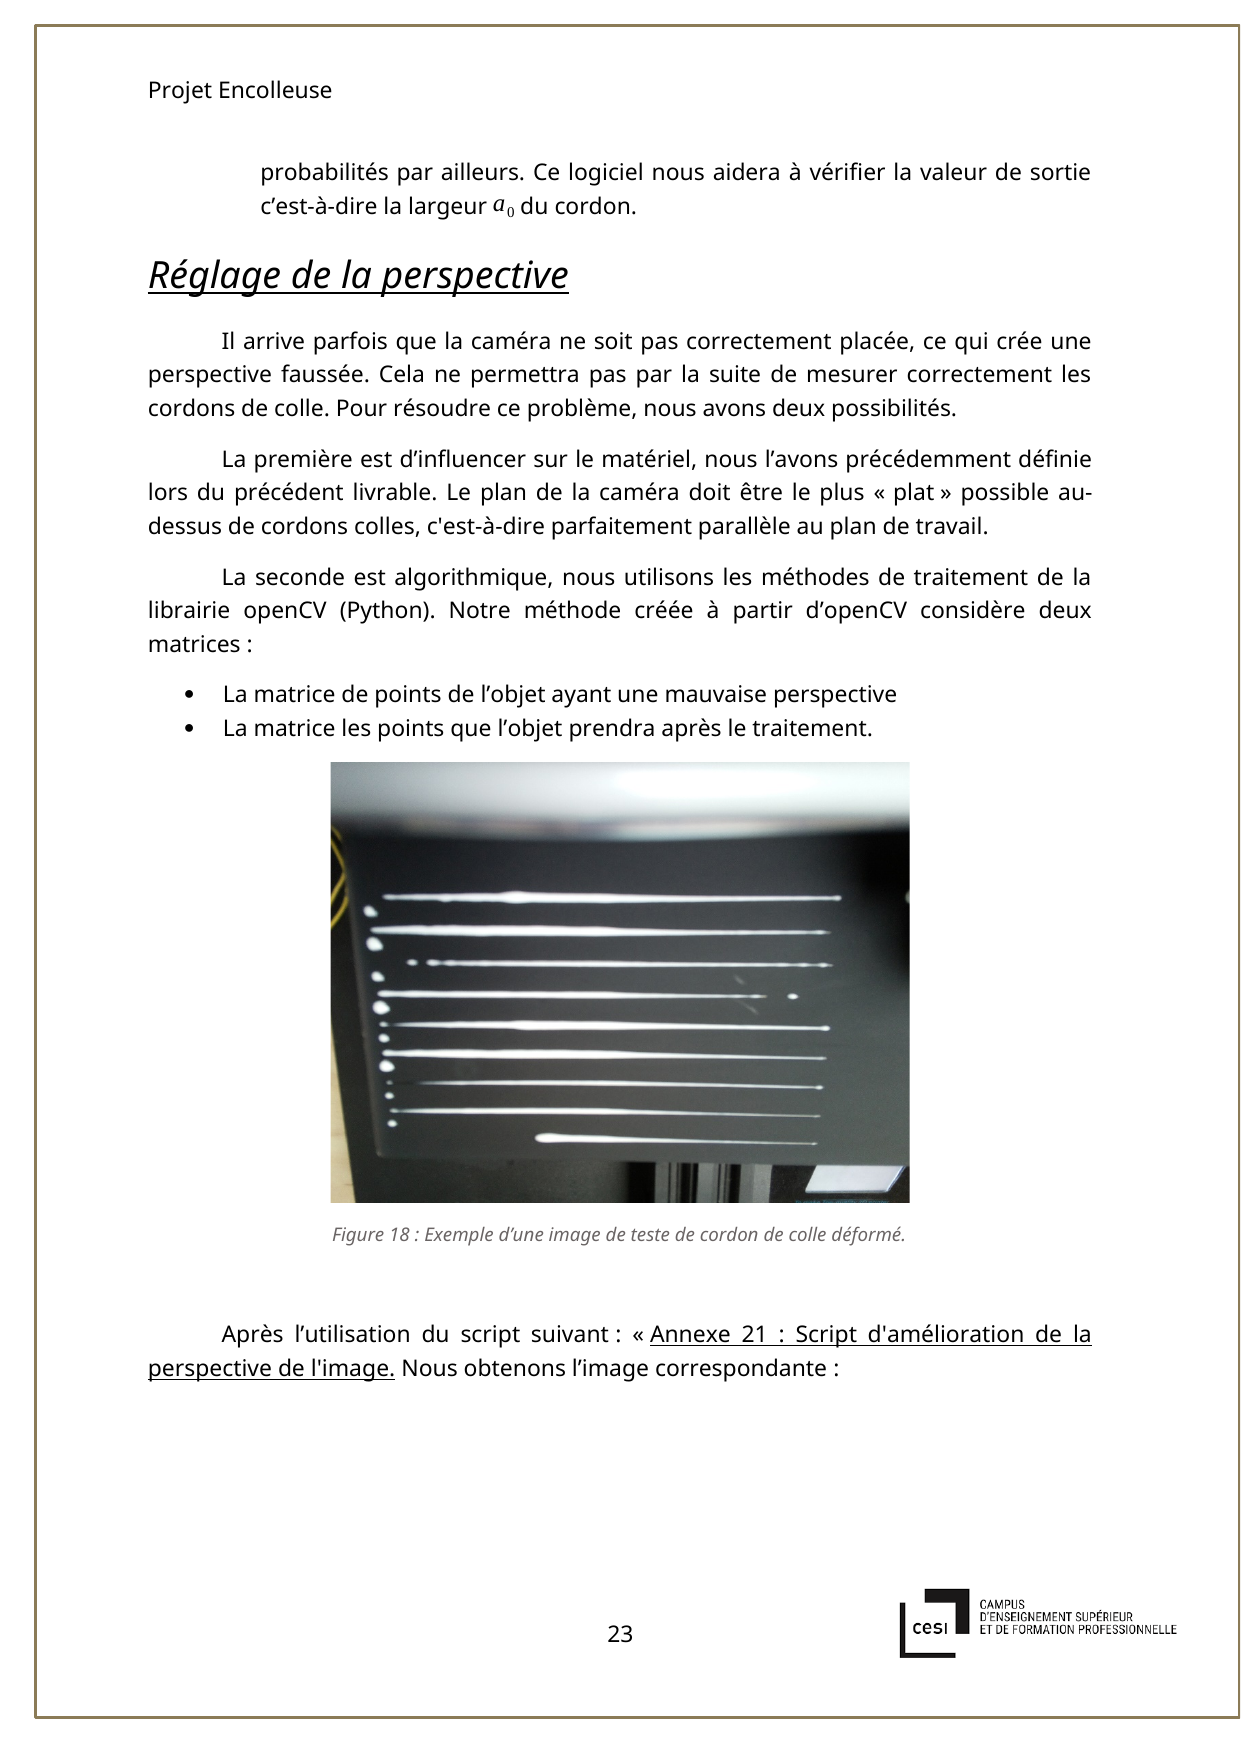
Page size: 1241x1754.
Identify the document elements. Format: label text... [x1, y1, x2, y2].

text Figure 18 : Exemple d’une image de teste de cordon de colle déformé. [148, 1222, 1093, 1247]
text La seconde est algorithmique, nous utilisons les méthodes de traitement de la librairie openCV (Python). Notre méthode créée à partir d’openCV considère deux matrices : [148, 561, 1093, 659]
list La matrice les points que l’objet prendra après le traitement. [185, 712, 1093, 743]
picture [888, 1577, 1188, 1669]
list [223, 156, 1093, 221]
text Après l’utilisation du script suivant : « Annexe 21 : Script d'amélioration de la perspective de l'image. Nous obtenons l’image correspondante : [148, 1318, 1093, 1383]
list La matrice de points de l’objet ayant une mauvaise perspective [185, 678, 1093, 710]
text La première est d’influencer sur le matériel, nous l’avons précédemment définie lors du précédent livrable. Le plan de la caméra doit être le plus « plat » possible au-dessus de cordons colles, c'est-à-dire parfaitement parallèle au plan de travail. [148, 443, 1093, 541]
subtitle Réglage de la perspective [148, 249, 1093, 300]
text Il arrive parfois que la caméra ne soit pas correctement placée, ce qui crée une perspective faussée. Cela ne permettra pas par la suite de mesurer correctement les cordons de colle. Pour résoudre ce problème, nous avons deux possibilités. [148, 325, 1093, 423]
picture [330, 762, 910, 1203]
